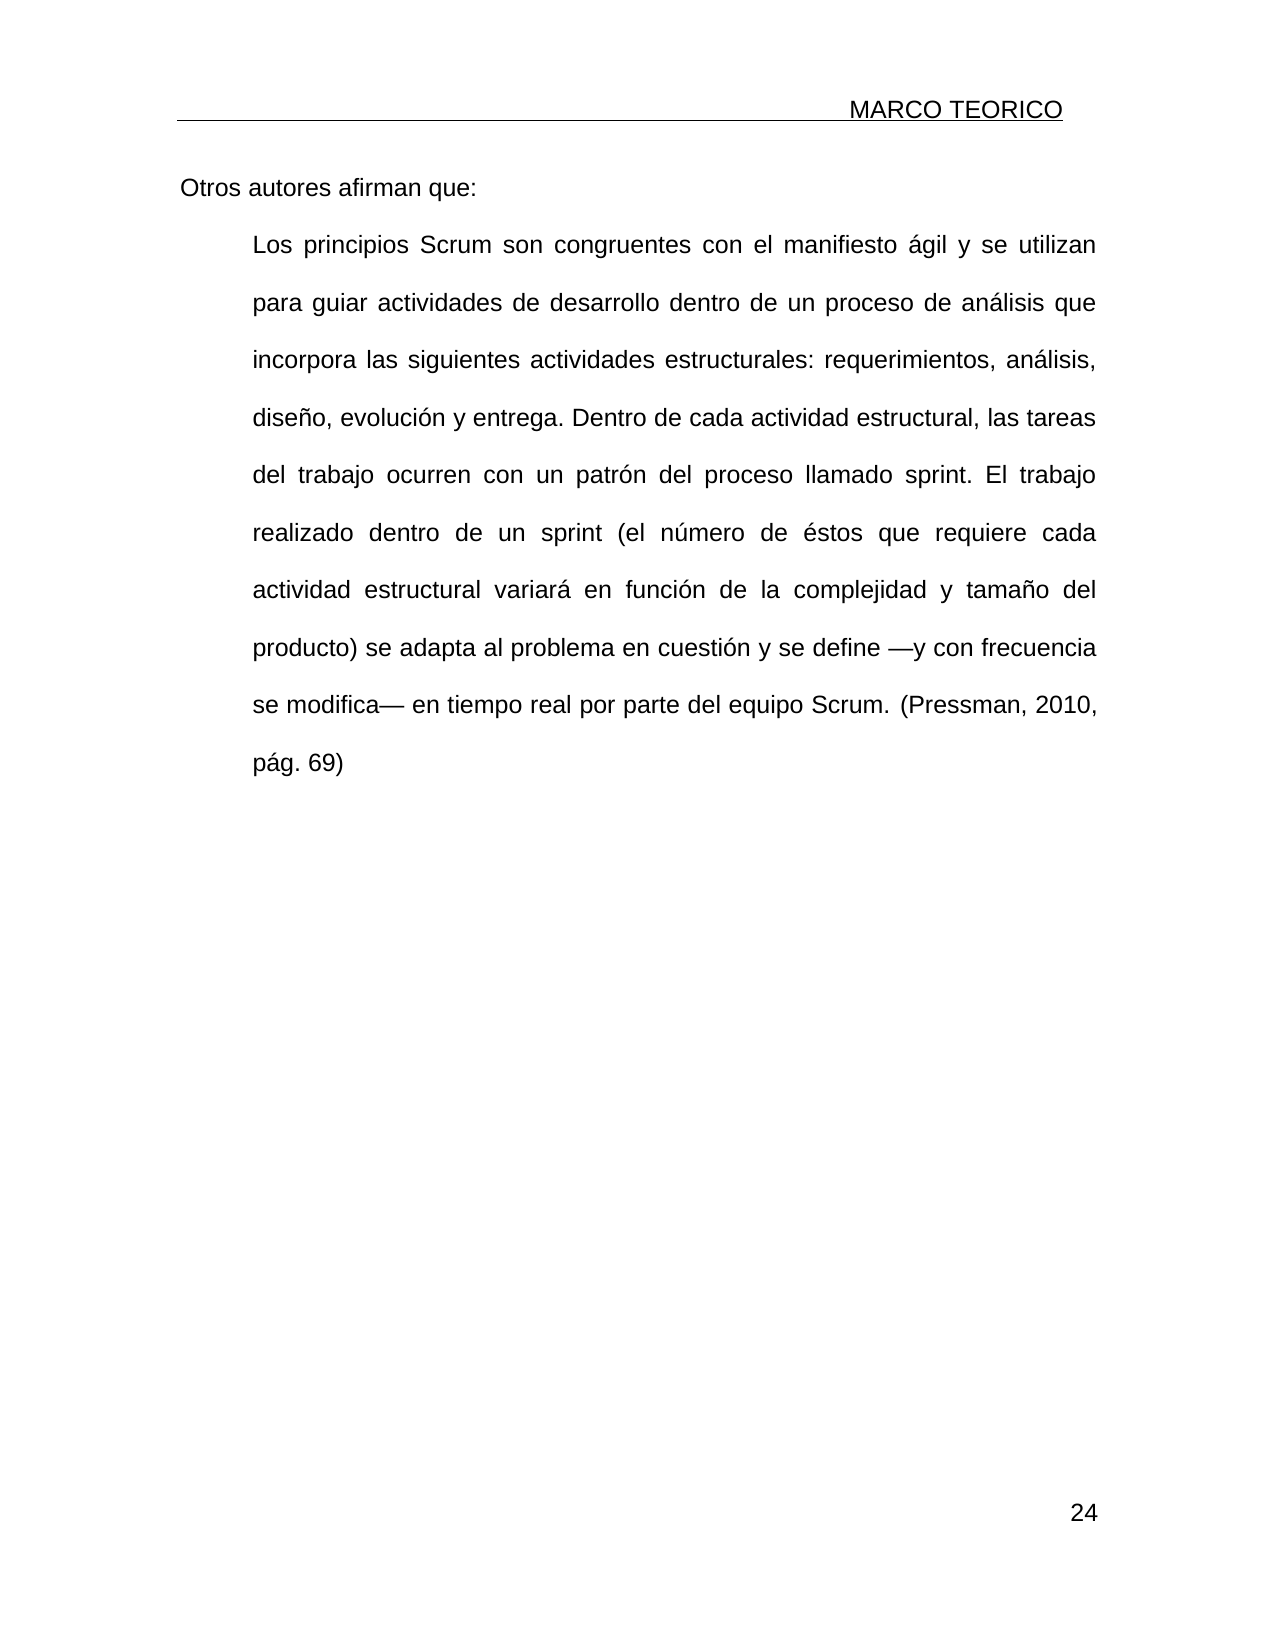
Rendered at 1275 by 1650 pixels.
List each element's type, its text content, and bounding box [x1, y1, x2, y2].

text Otros autores afirman que: [180, 173, 1098, 202]
text Los principios Scrum son congruentes con el manifiesto ágil y se utilizan para guiar actividades de desarrollo dentro de un proceso de análisis que incorpora las siguientes actividades estructurales: requerimientos, análisis, diseño, evolución y entrega. Dentro de cada actividad estructural, las tareas del trabajo ocurren con un patrón del proceso llamado sprint. El trabajo realizado dentro de un sprint (el número de éstos que requiere cada actividad estructural variará en función de la complejidad y tamaño del producto) se adapta al problema en cuestión y se define —y con frecuencia se modifica— en tiempo real por parte del equipo Scrum. [252, 230, 1098, 777]
